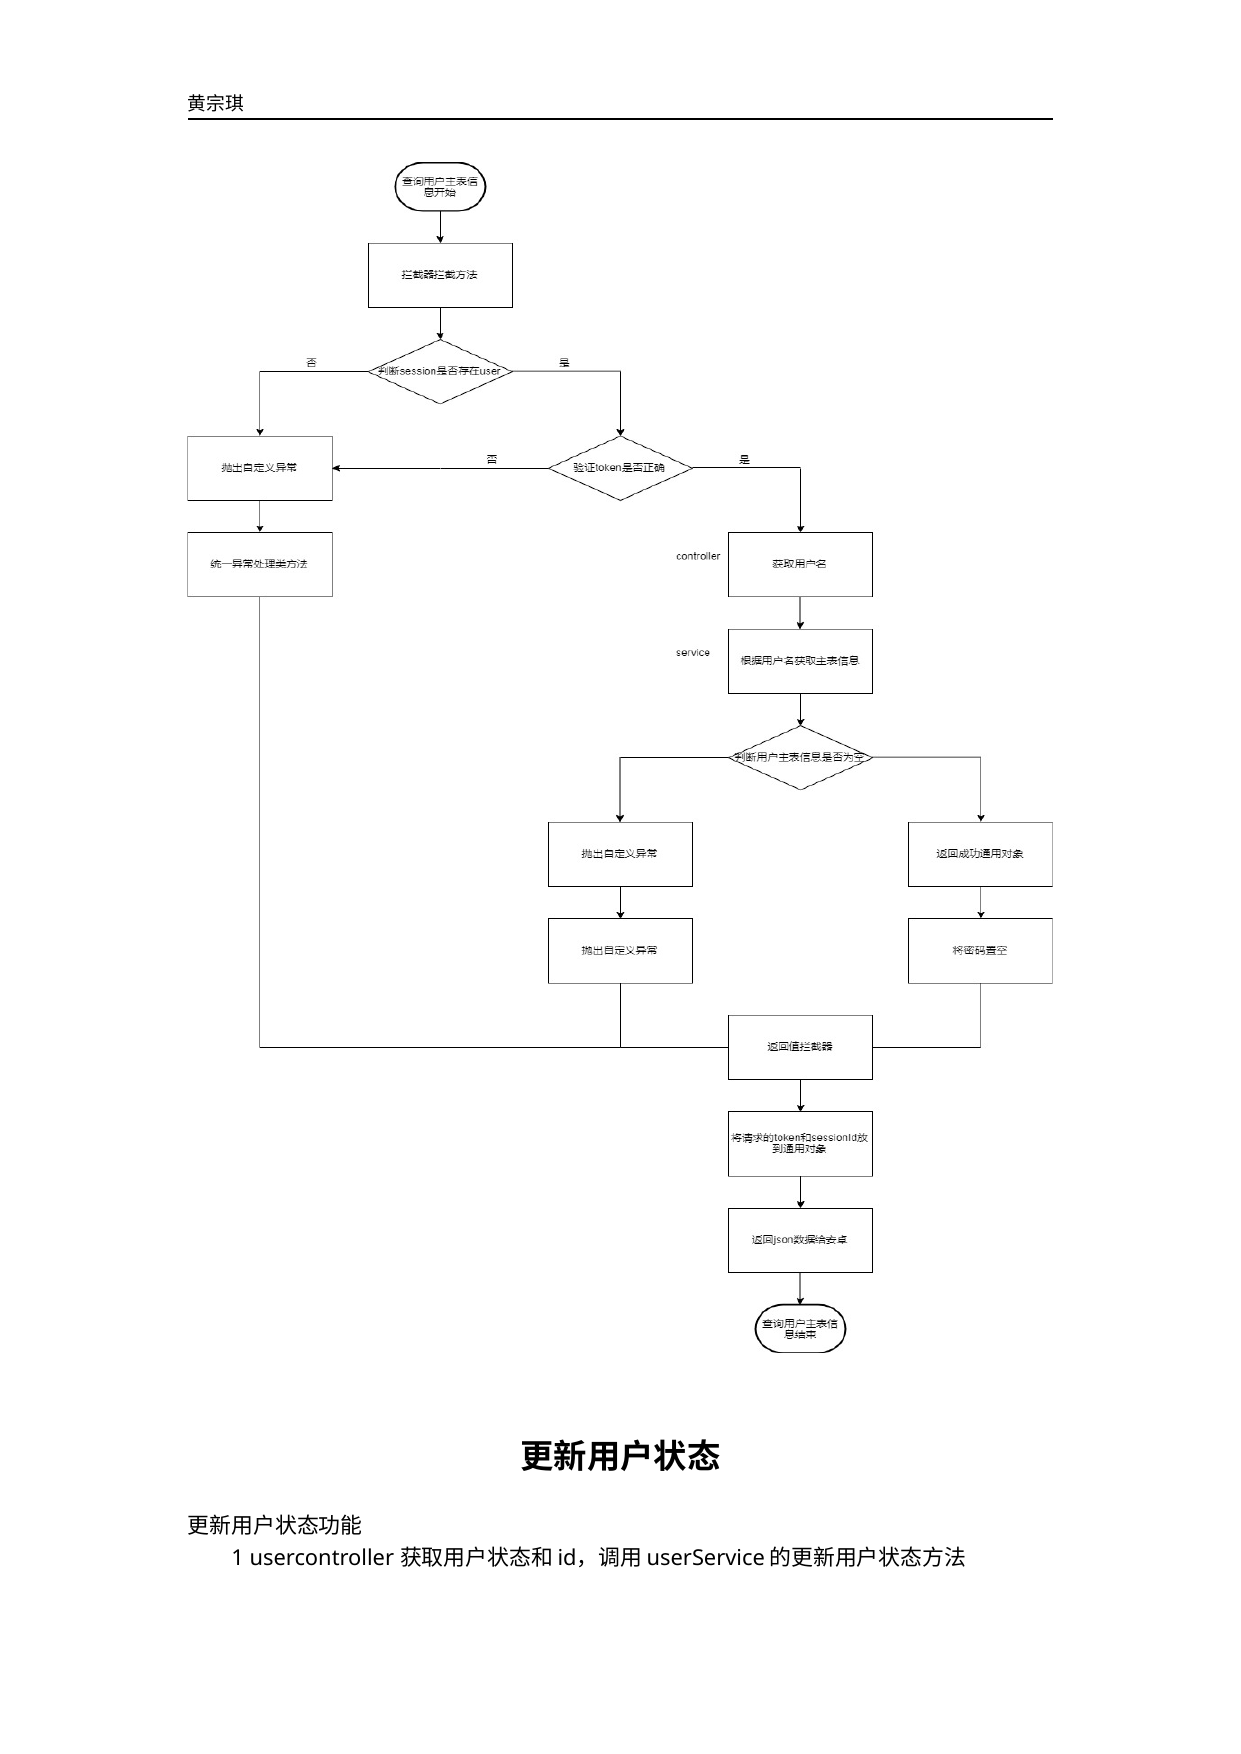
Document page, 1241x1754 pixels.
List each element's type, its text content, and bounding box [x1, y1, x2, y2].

text 1 usercontroller 获取用户状态和id，调用userService的更新用户状态方法 [187, 1540, 1053, 1573]
text 更新用户状态功能 [187, 1508, 1053, 1540]
subtitle 更新用户状态 [187, 1422, 1053, 1487]
picture [187, 162, 1053, 1353]
